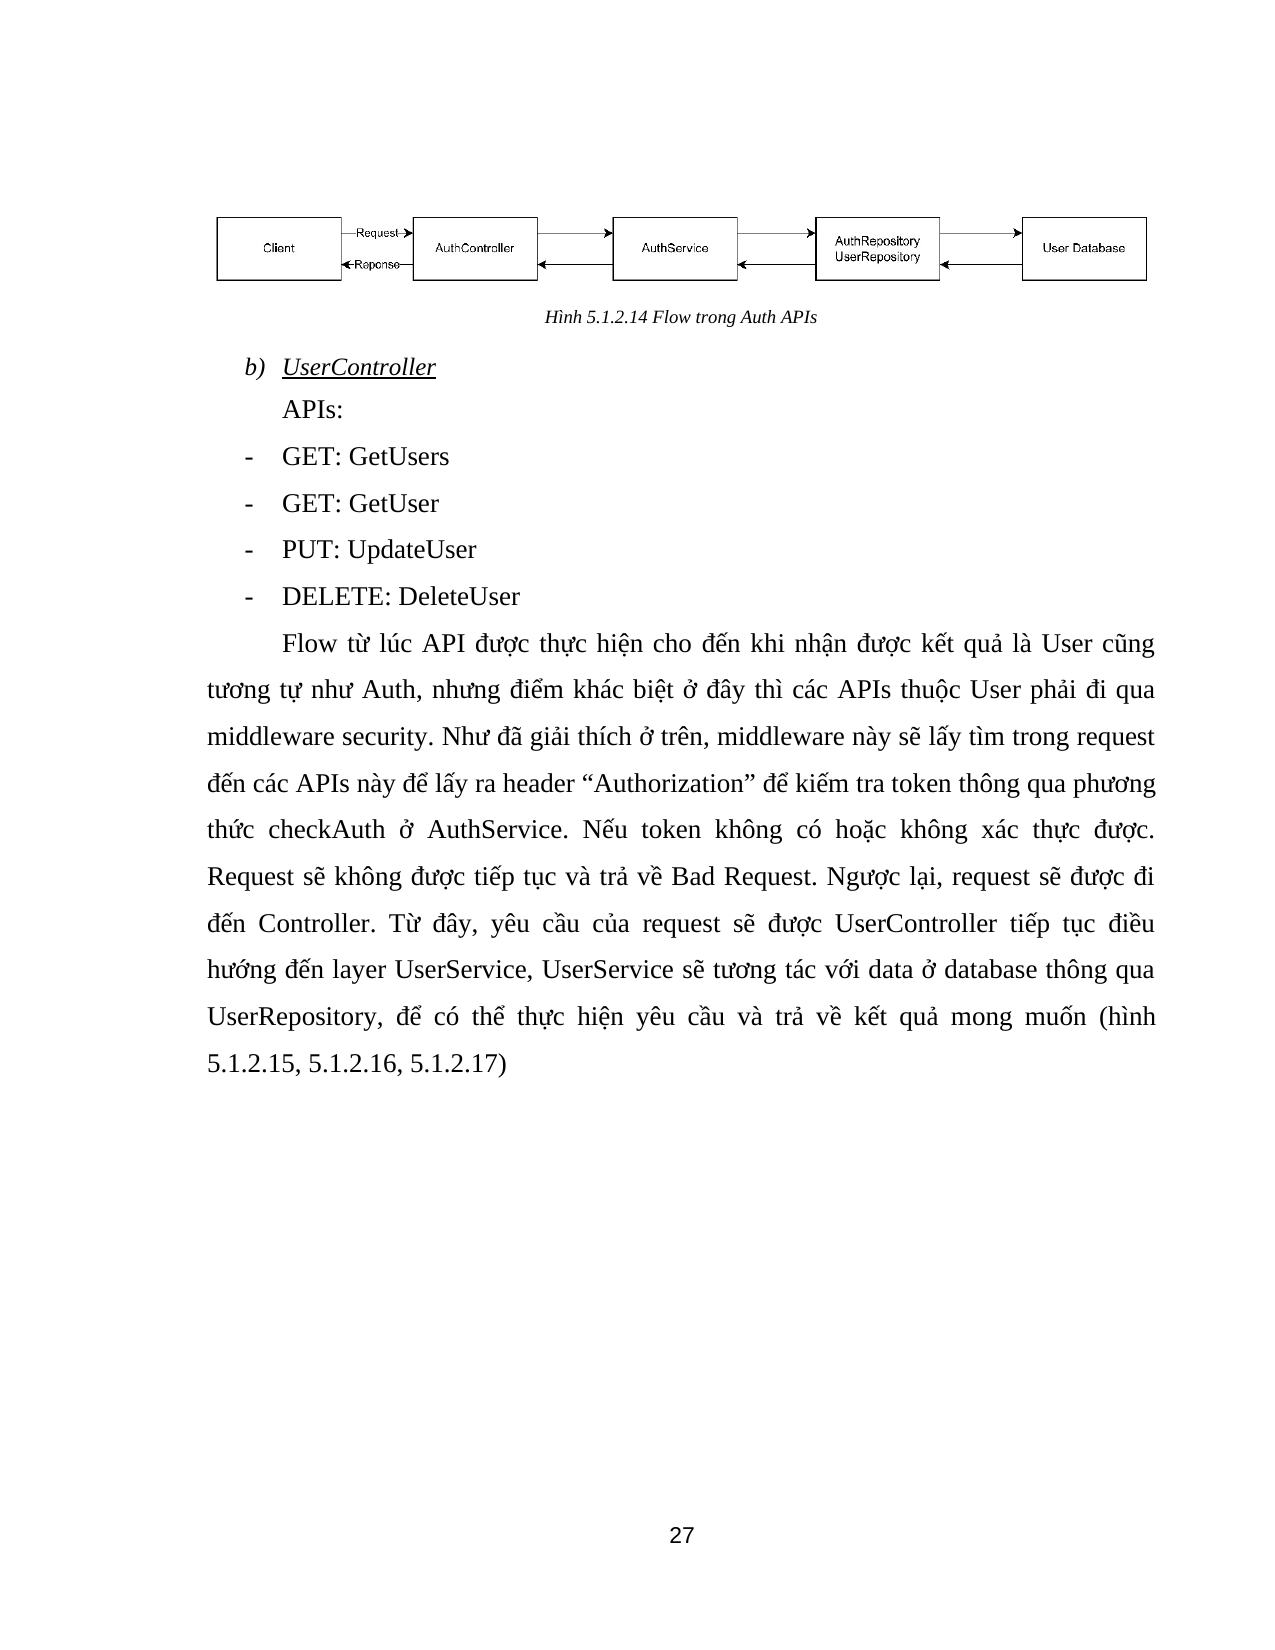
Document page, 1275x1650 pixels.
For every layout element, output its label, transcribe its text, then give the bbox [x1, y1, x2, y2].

text Hình 5.1.2.14 Flow trong Auth APIs [207, 306, 1157, 327]
list PUT: UpdateUser [244, 533, 1157, 565]
list DELETE: DeleteUser [244, 580, 1157, 611]
text Flow từ lúc API được thực hiện cho đến khi nhận được kết quả là User cũng tương tự như Auth, nhưng điểm khác biệt ở đây thì các APIs thuộc User phải đi qua middleware security. Như đã giải thích ở trên, middleware này sẽ lấy tìm trong request đến các APIs này để lấy ra header “Authorization” để kiếm tra token thông qua phương thức checkAuth ở AuthService. Nếu token không có hoặc không xác thực được. Request sẽ không được tiếp tục và trả về Bad Request. Ngược lại, request sẽ được đi đến Controller. Từ đây, yêu cầu của request sẽ được UserController tiếp tục điều hướng đến layer UserService, UserService sẽ tương tác với data ở database thông qua UserRepository, để có thể thực hiện yêu cầu và trả về kết quả mong muốn (hình 5.1.2.15, 5.1.2.16, 5.1.2.17) [207, 627, 1157, 1078]
text APIs: [207, 393, 1157, 425]
list GET: GetUsers [244, 440, 1157, 471]
picture [206, 206, 1157, 291]
list GET: GetUser [244, 487, 1157, 518]
text UserController [244, 352, 1157, 381]
